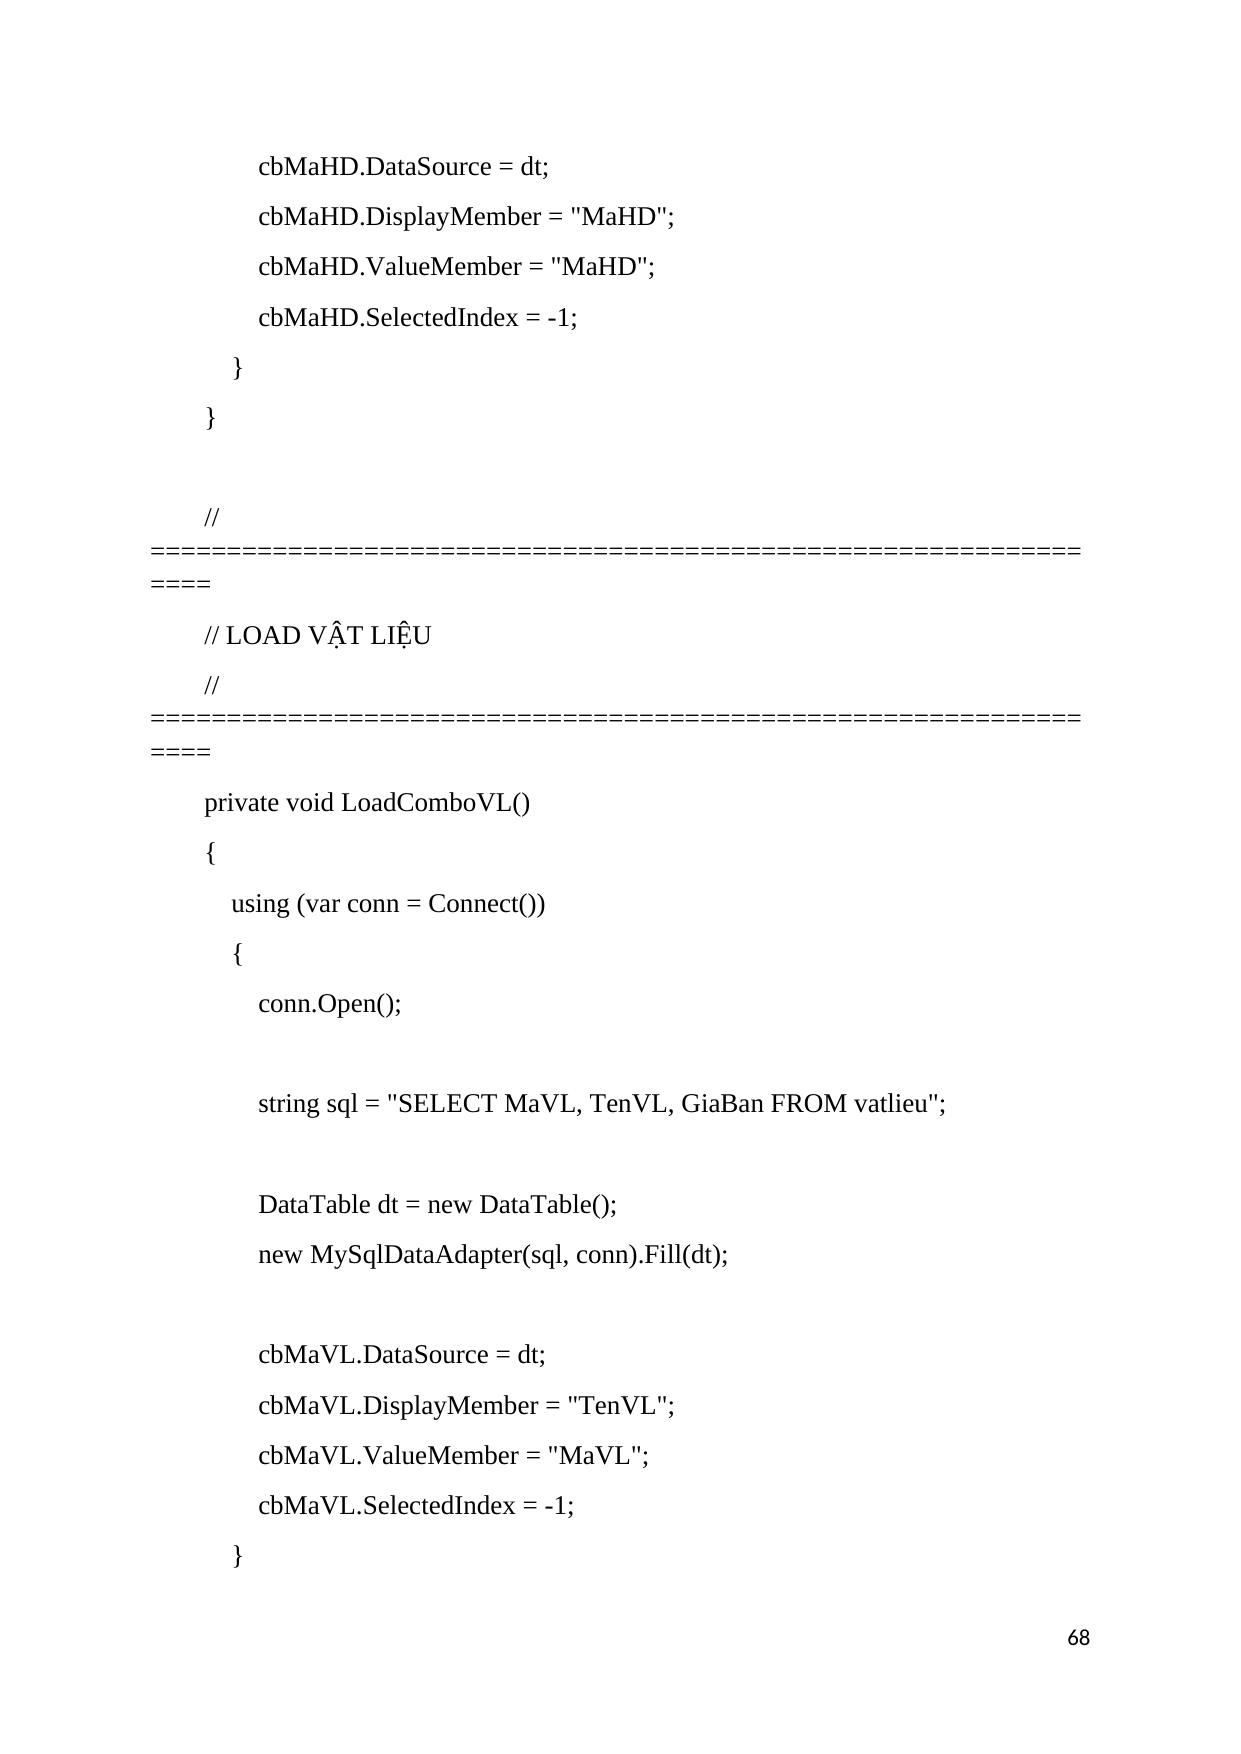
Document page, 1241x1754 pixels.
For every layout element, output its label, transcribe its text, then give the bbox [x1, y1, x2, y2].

text } [150, 351, 1090, 382]
text cbMaHD.SelectedIndex = -1; [150, 301, 1090, 332]
text { [150, 836, 1090, 868]
text cbMaVL.DataSource = dt; [150, 1338, 1090, 1370]
text // ================================================================= [150, 501, 1090, 600]
text } [150, 1539, 1090, 1571]
text private void LoadComboVL() [150, 786, 1090, 817]
text conn.Open(); [150, 987, 1090, 1018]
text { [150, 937, 1090, 968]
text cbMaHD.ValueMember = "MaHD"; [150, 250, 1090, 282]
text cbMaVL.ValueMember = "MaVL"; [150, 1439, 1090, 1470]
text new MySqlDataAdapter(sql, conn).Fill(dt); [150, 1238, 1090, 1269]
text // LOAD VẬT LIỆU [150, 619, 1090, 650]
text // ================================================================= [150, 669, 1090, 767]
text using (var conn = Connect()) [150, 887, 1090, 918]
text cbMaVL.DisplayMember = "TenVL"; [150, 1389, 1090, 1420]
text cbMaHD.DataSource = dt; [150, 150, 1090, 181]
text } [150, 401, 1090, 432]
text DataTable dt = new DataTable(); [150, 1188, 1090, 1219]
text cbMaHD.DisplayMember = "MaHD"; [150, 200, 1090, 231]
text string sql = "SELECT MaVL, TenVL, GiaBan FROM vatlieu"; [150, 1087, 1090, 1119]
text cbMaVL.SelectedIndex = -1; [150, 1489, 1090, 1520]
